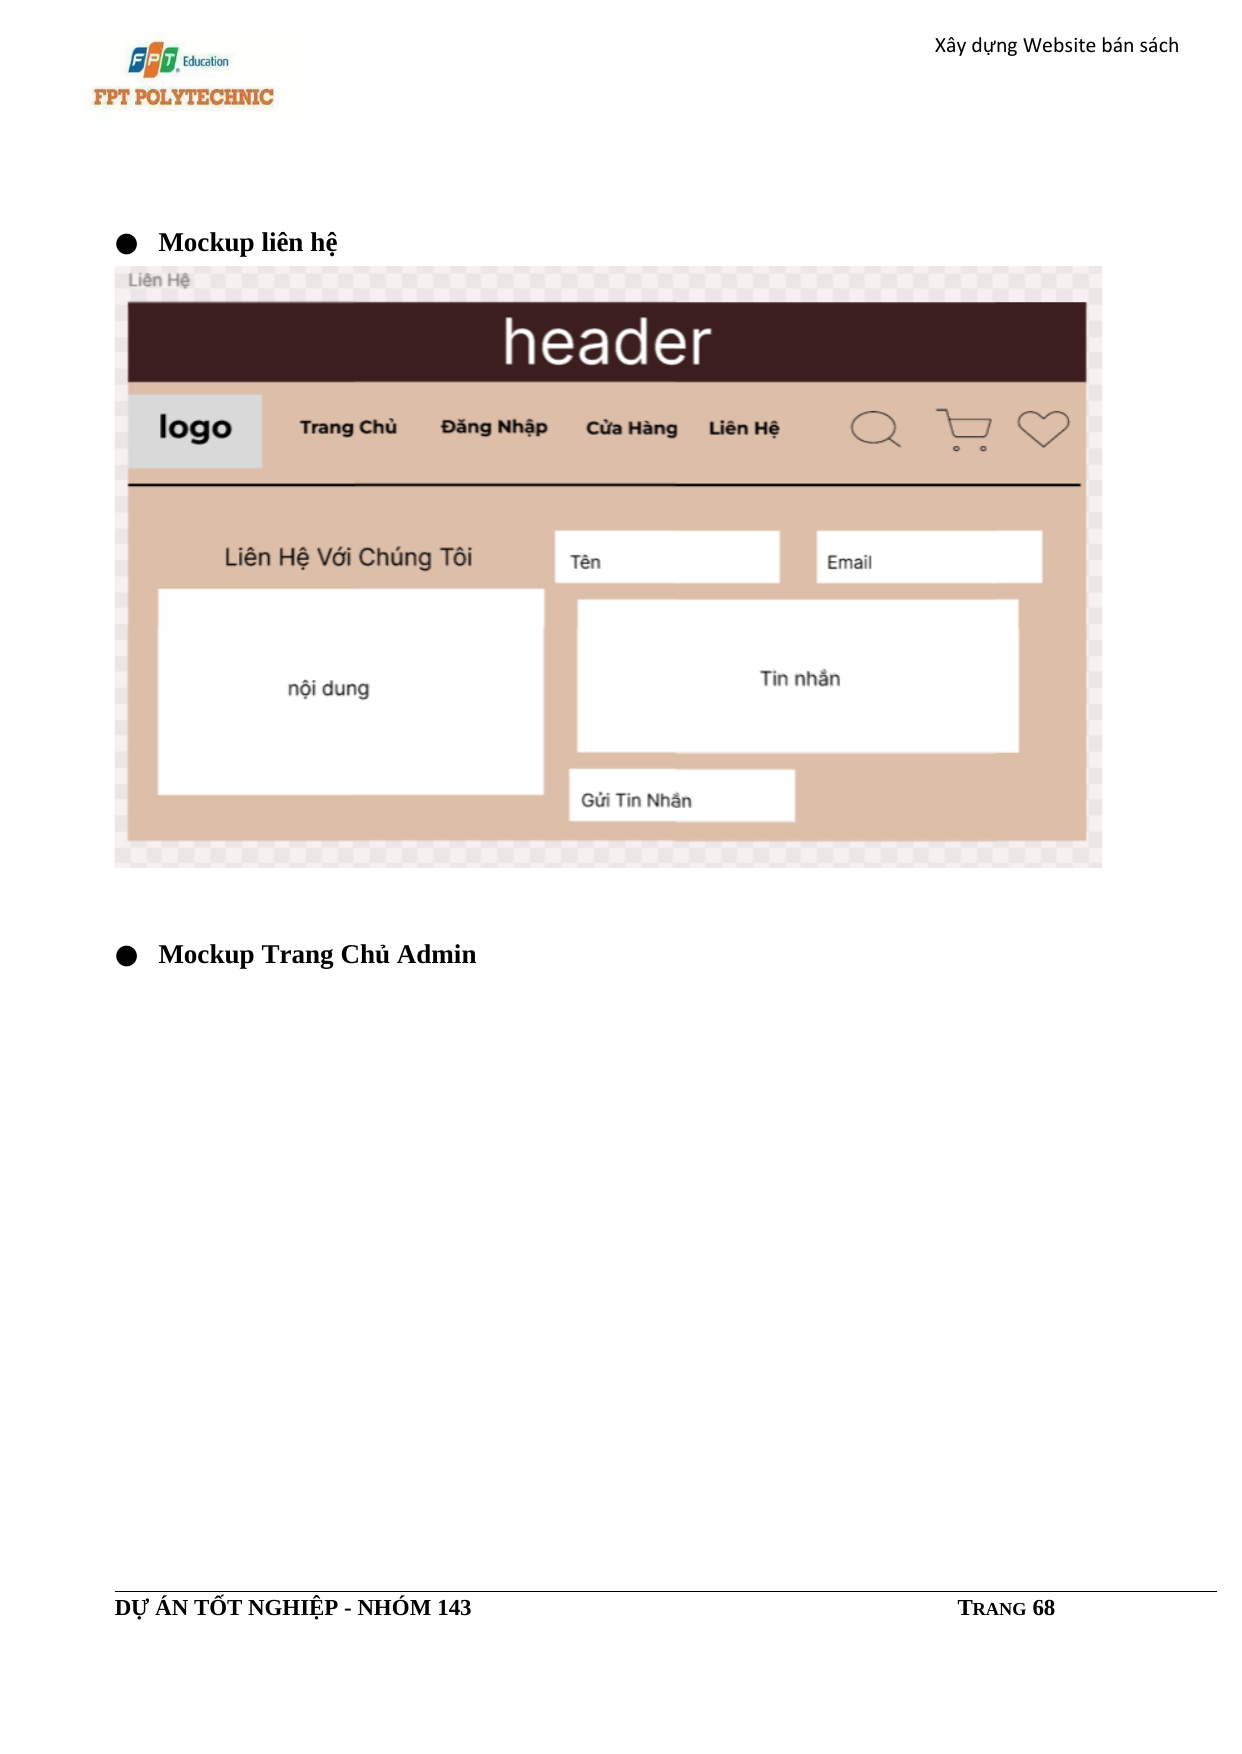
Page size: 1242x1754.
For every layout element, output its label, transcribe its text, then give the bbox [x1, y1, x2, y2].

list Mockup liên hệ [114, 211, 1104, 267]
picture [114, 266, 1103, 868]
list Mockup Trang Chủ Admin [114, 923, 1104, 979]
picture [81, 30, 303, 120]
